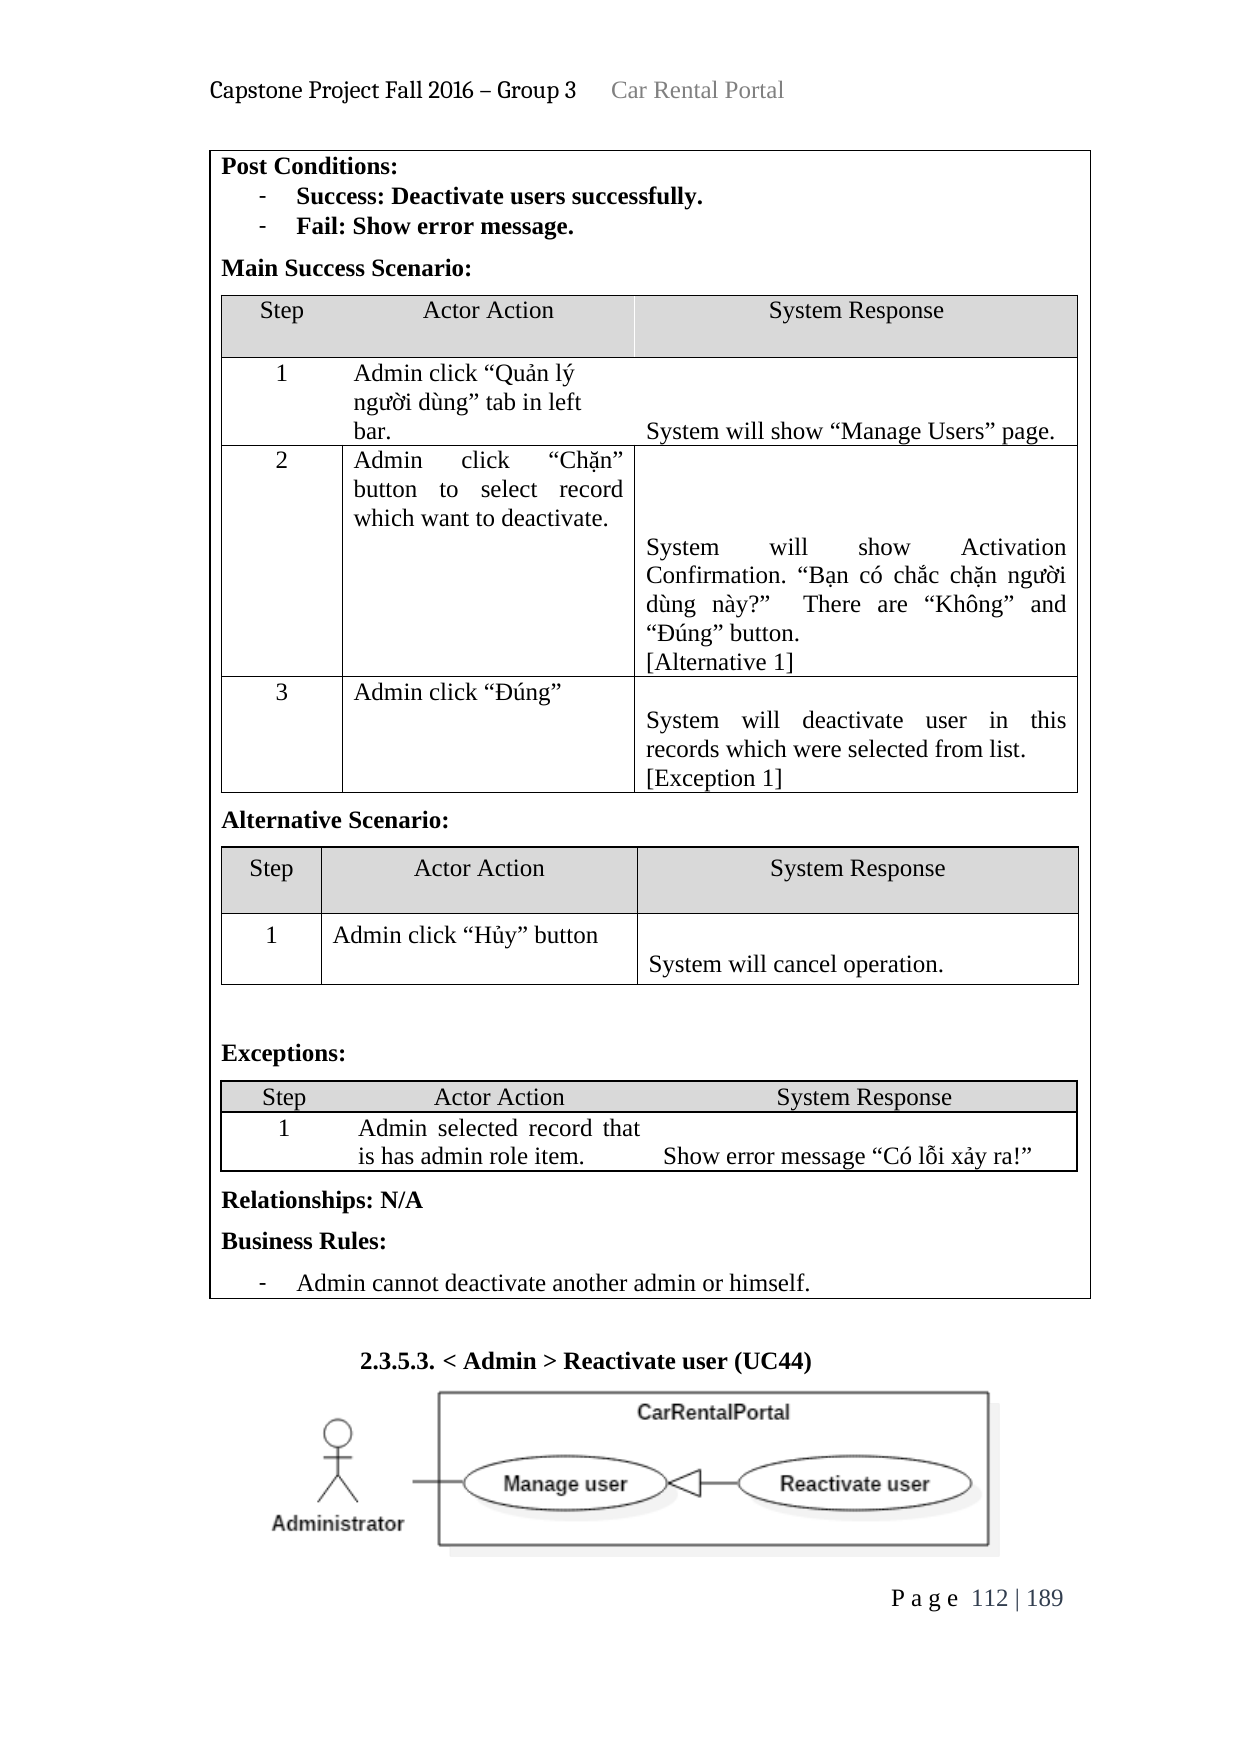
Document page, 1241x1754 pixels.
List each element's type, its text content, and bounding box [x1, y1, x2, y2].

subtitle < Admin > Reactivate user (UC44) [360, 1346, 1090, 1375]
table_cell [211, 151, 1090, 1298]
picture [249, 1377, 1051, 1565]
